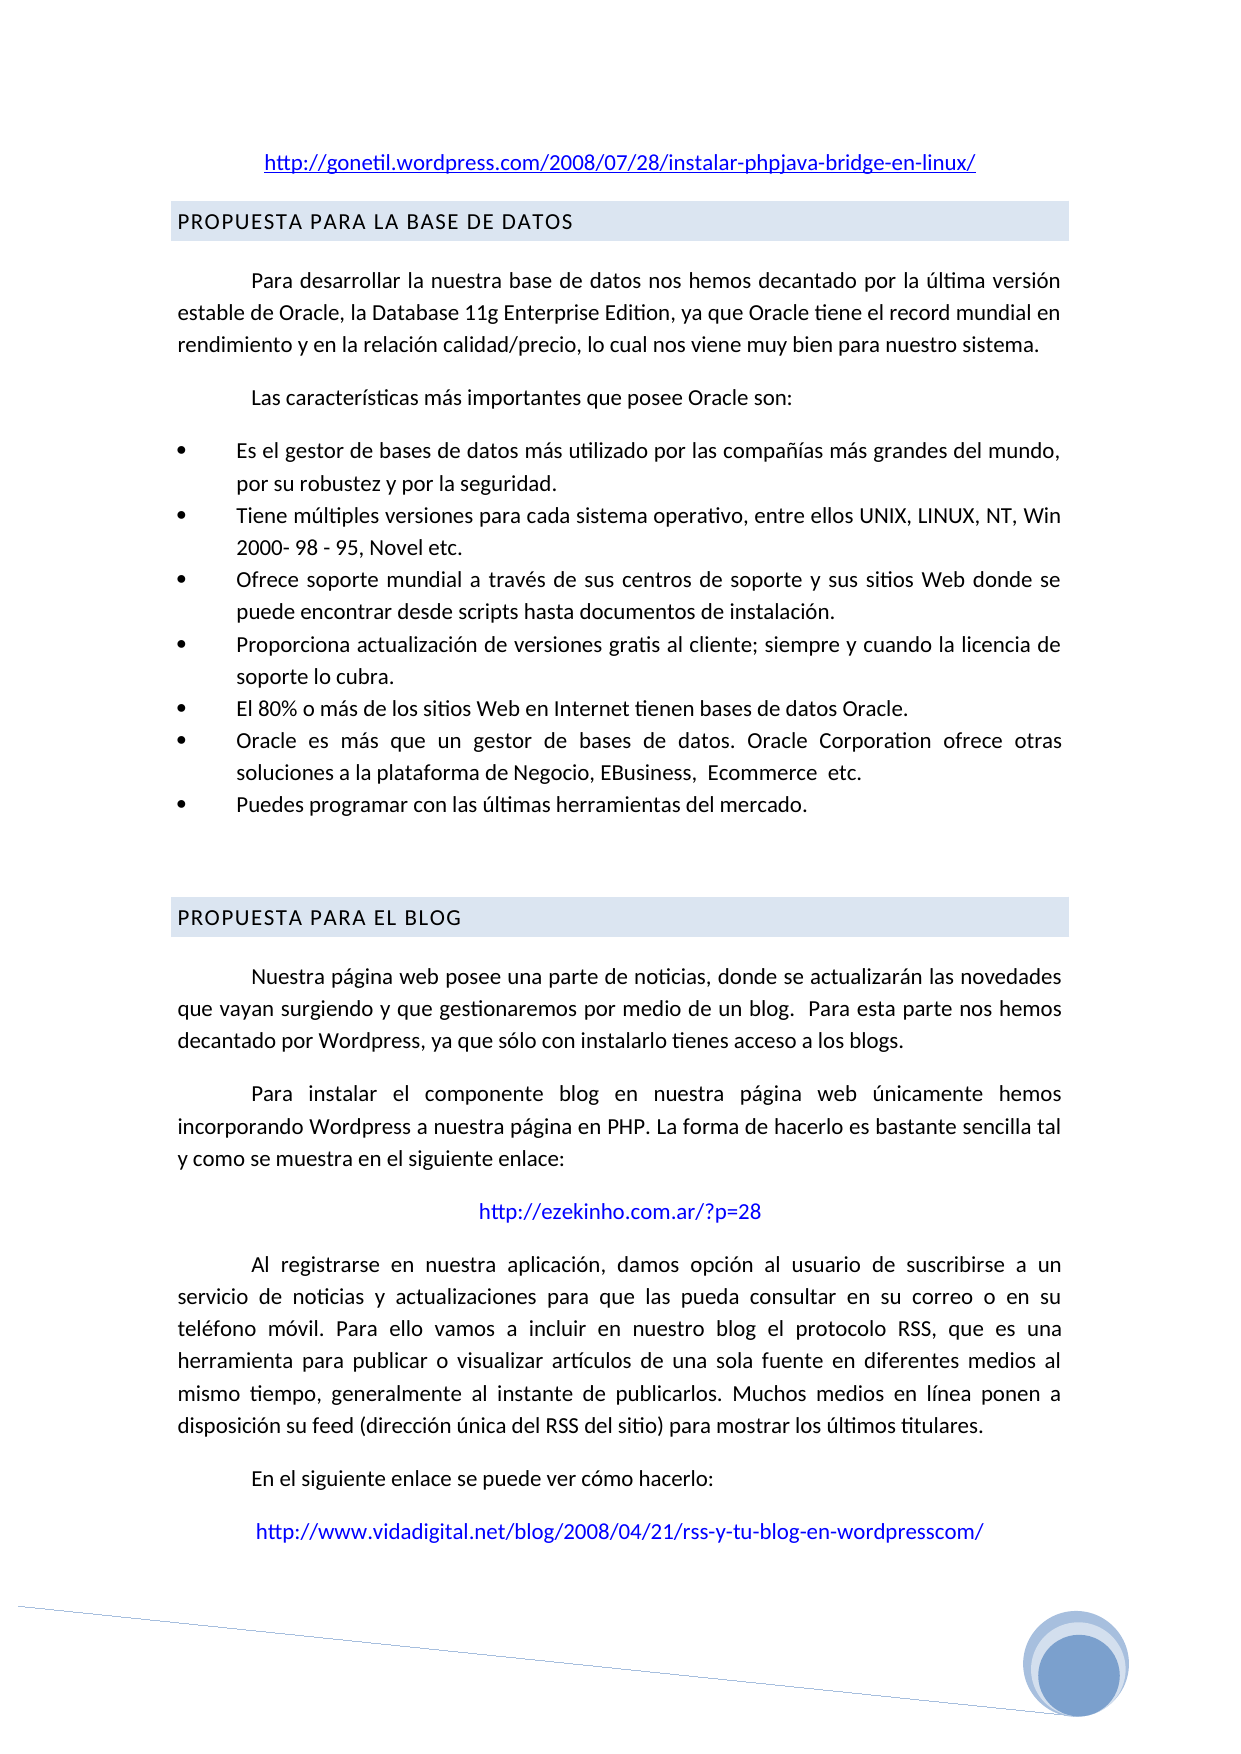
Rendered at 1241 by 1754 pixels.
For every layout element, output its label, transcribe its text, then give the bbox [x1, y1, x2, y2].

text Para desarrollar la nuestra base de datos nos hemos decantado por la última versión estable de Oracle, 11g Enterprise Edition, ya que Oracle tiene el record mundial en rendimiento y en la relación calidad/precio, lo cual nos viene muy bien para nuestro sistema. [177, 266, 1063, 358]
text El 80% o más de los sitios Web en Internet tienen bases de datos Oracle. [177, 694, 1063, 722]
text Tiene múltiples versiones para cada sistema operativo, entre ellos UNIX, LINUX, NT, Win 2000- 98 - 95, Novel etc. [177, 501, 1063, 561]
text Es el gestor de bases de datos más utilizado por las compañías más grandes del mundo, por su robustez y por la seguridad. [177, 437, 1063, 497]
text http://ezekinho.com.ar/?p=28 [177, 1197, 1063, 1225]
text http://www.vidadigital.net/blog/2008/04/21/rss-y-tu-blog-en-wordpresscom/ [177, 1517, 1063, 1545]
text Oracle es más que un gestor de bases de datos. Oracle Corporation ofrece otras soluciones a la plataforma de Negocio, EBusiness, Ecommerce etc. [177, 726, 1063, 786]
text Al registrarse en nuestra aplicación, damos opción al usuario de suscribirse a un servicio de noticias y actualizaciones para que las pueda consultar en su correo o en su teléfono móvil. Para ello vamos a incluir en nuestro blog el protocolo RSS, que es una herramienta para publicar o visualizar artículos de una sola fuente en diferentes medios al mismo tiempo, generalmente al instante de publicarlos. Muchos medios en línea ponen a disposición su feed (dirección única del RSS del sitio) para mostrar los últimos titulares. [177, 1250, 1063, 1439]
text Para instalar el componente blog en nuestra página web únicamente hemos incorporando Wordpress a nuestra página en PHP. La forma de hacerlo es bastante sencilla tal y como se muestra en el siguiente enlace: [177, 1079, 1063, 1172]
text Ofrece soporte mundial a través de sus centros de soporte y sus sitios Web donde se puede encontrar desde scripts hasta documentos de instalación. [177, 565, 1063, 626]
text Puedes programar con las últimas herramientas del mercado. [177, 791, 1063, 819]
text En el siguiente enlace se puede ver cómo hacerlo: [177, 1464, 1063, 1492]
text Nuestra página web posee una parte de noticias, donde se actualizarán las novedades que vayan surgiendo y que gestionaremos por medio de un blog. Para esta parte nos hemos decantado por Wordpress, ya que sólo con instalarlo tienes acceso a los blogs. [177, 962, 1063, 1054]
text Las características más importantes que posee Oracle son: [177, 383, 1063, 412]
text Proporciona actualización de versiones gratis al cliente; siempre y cuando la licencia de soporte lo cubra. [177, 630, 1063, 690]
subtitle Propuesta para la base de datos [177, 207, 1063, 235]
text http://gonetil.wordpress.com/2008/07/28/instalar-phpjava-bridge-en-linux/ [177, 148, 1063, 176]
subtitle Propuesta para el blog [177, 903, 1063, 931]
